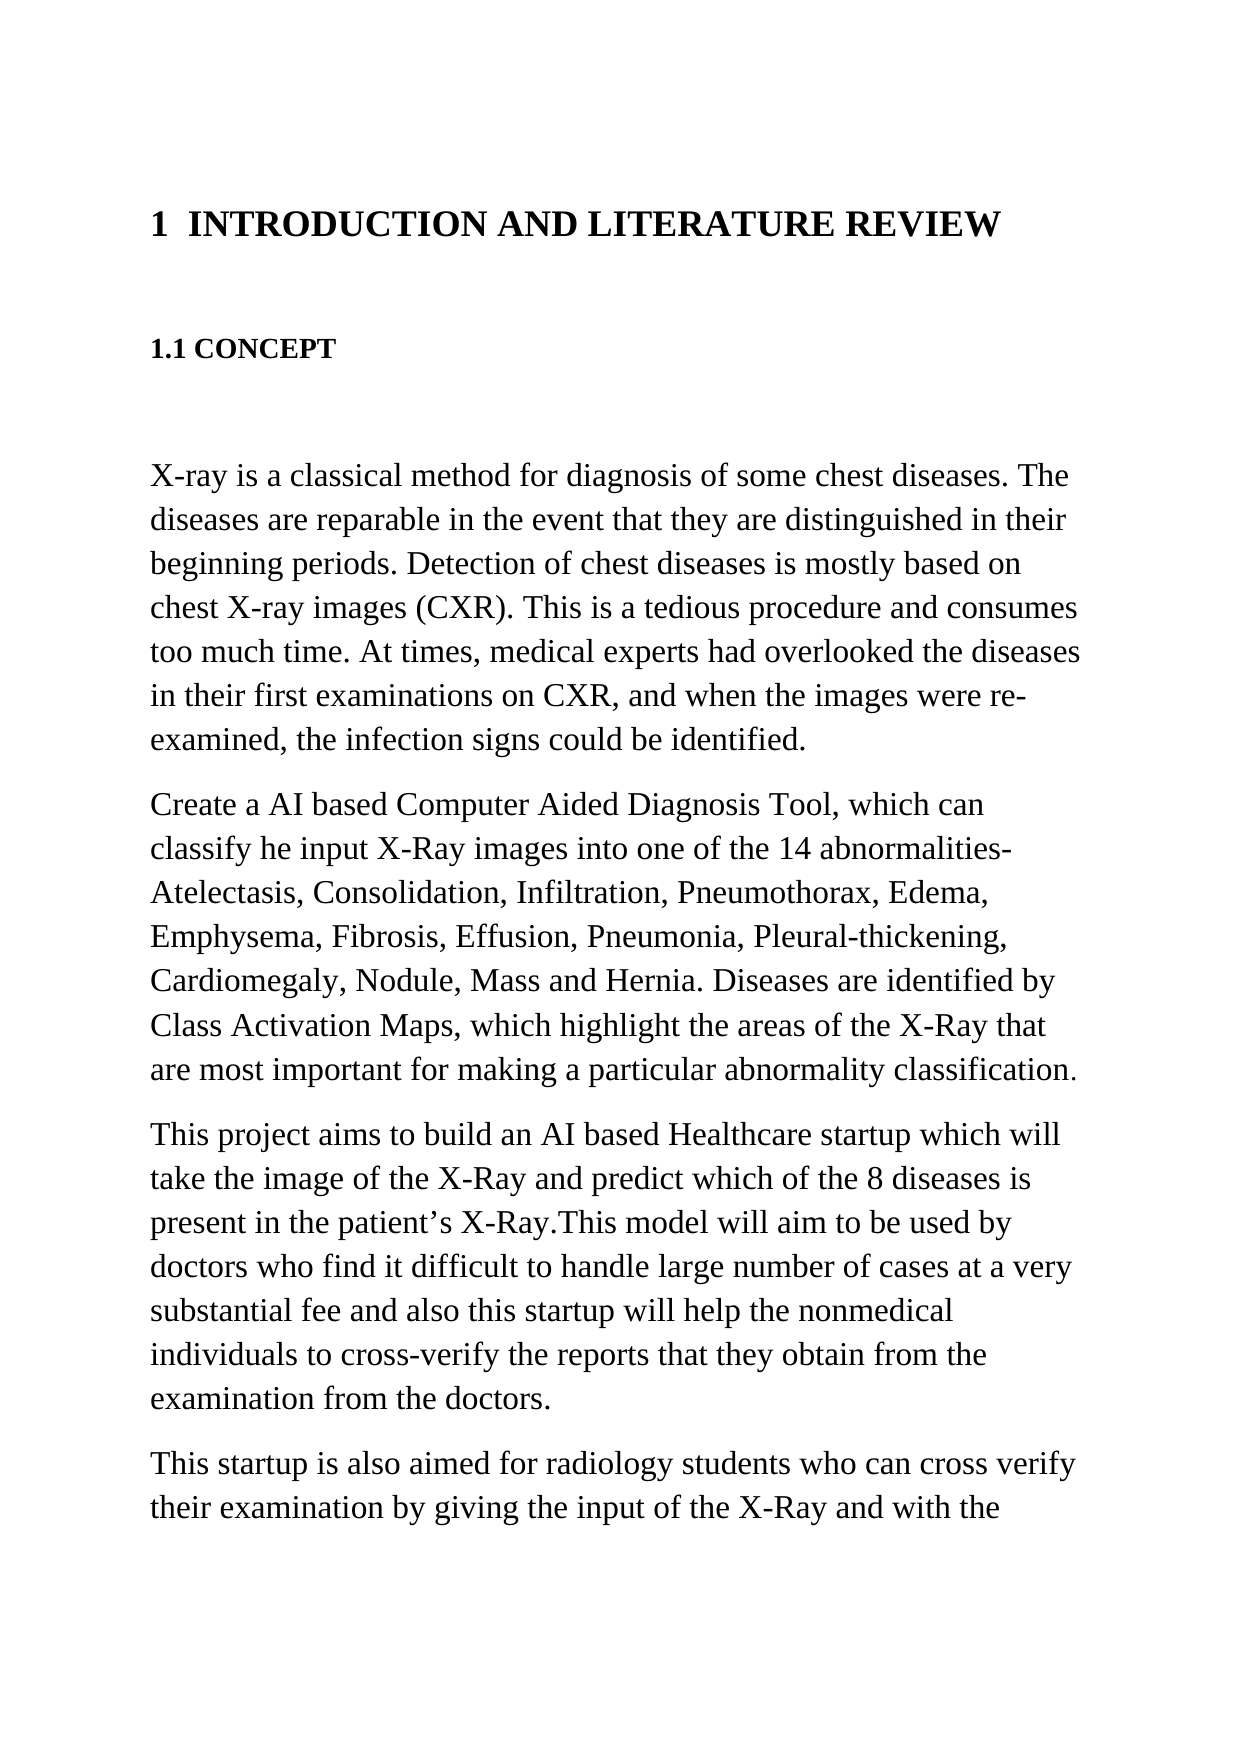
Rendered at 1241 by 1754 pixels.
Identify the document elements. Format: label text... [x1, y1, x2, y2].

text This project aims to build an AI based Healthcare startup which will take the image of the X-Ray and predict which of the 8 diseases is present in the patient’s X-Ray.This model will aim to be used by doctors who find it difficult to handle large number of cases at a very substantial fee and also this startup will help the nonmedical individuals to cross-verify the reports that they obtain from the examination from the doctors. [150, 1114, 1074, 1417]
list CONCEPT [150, 331, 1159, 365]
subtitle INTRODUCTION AND LITERATURE REVIEW [150, 201, 1159, 244]
text Create a AI based Computer Aided Diagnosis Tool, which can classify he input X-Ray images into one of the 14 abnormalities- Atelectasis, Consolidation, Infiltration, Pneumothorax, Edema, Emphysema, Fibrosis, Effusion, Pneumonia, Pleural-thickening, Cardiomegaly, Nodule, Mass and Hernia. Diseases are identified by Class Activation Maps, which highlight the areas of the X-Ray that are most important for making a particular abnormality classification. [150, 784, 1079, 1087]
text X-ray is a classical method for diagnosis of some chest diseases. The diseases are reparable in the event that they are distinguished in their beginning periods. Detection of chest diseases is mostly based on chest X-ray images (CXR). This is a tedious procedure and consumes too much time. At times, medical experts had overlooked the diseases in their first examinations on CXR, and when the images were re- examined, the infection signs could be identified. [150, 455, 1083, 758]
text This startup is also aimed for radiology students who can cross verify their examination by giving the input of the X-Ray and with the [150, 1443, 1078, 1526]
